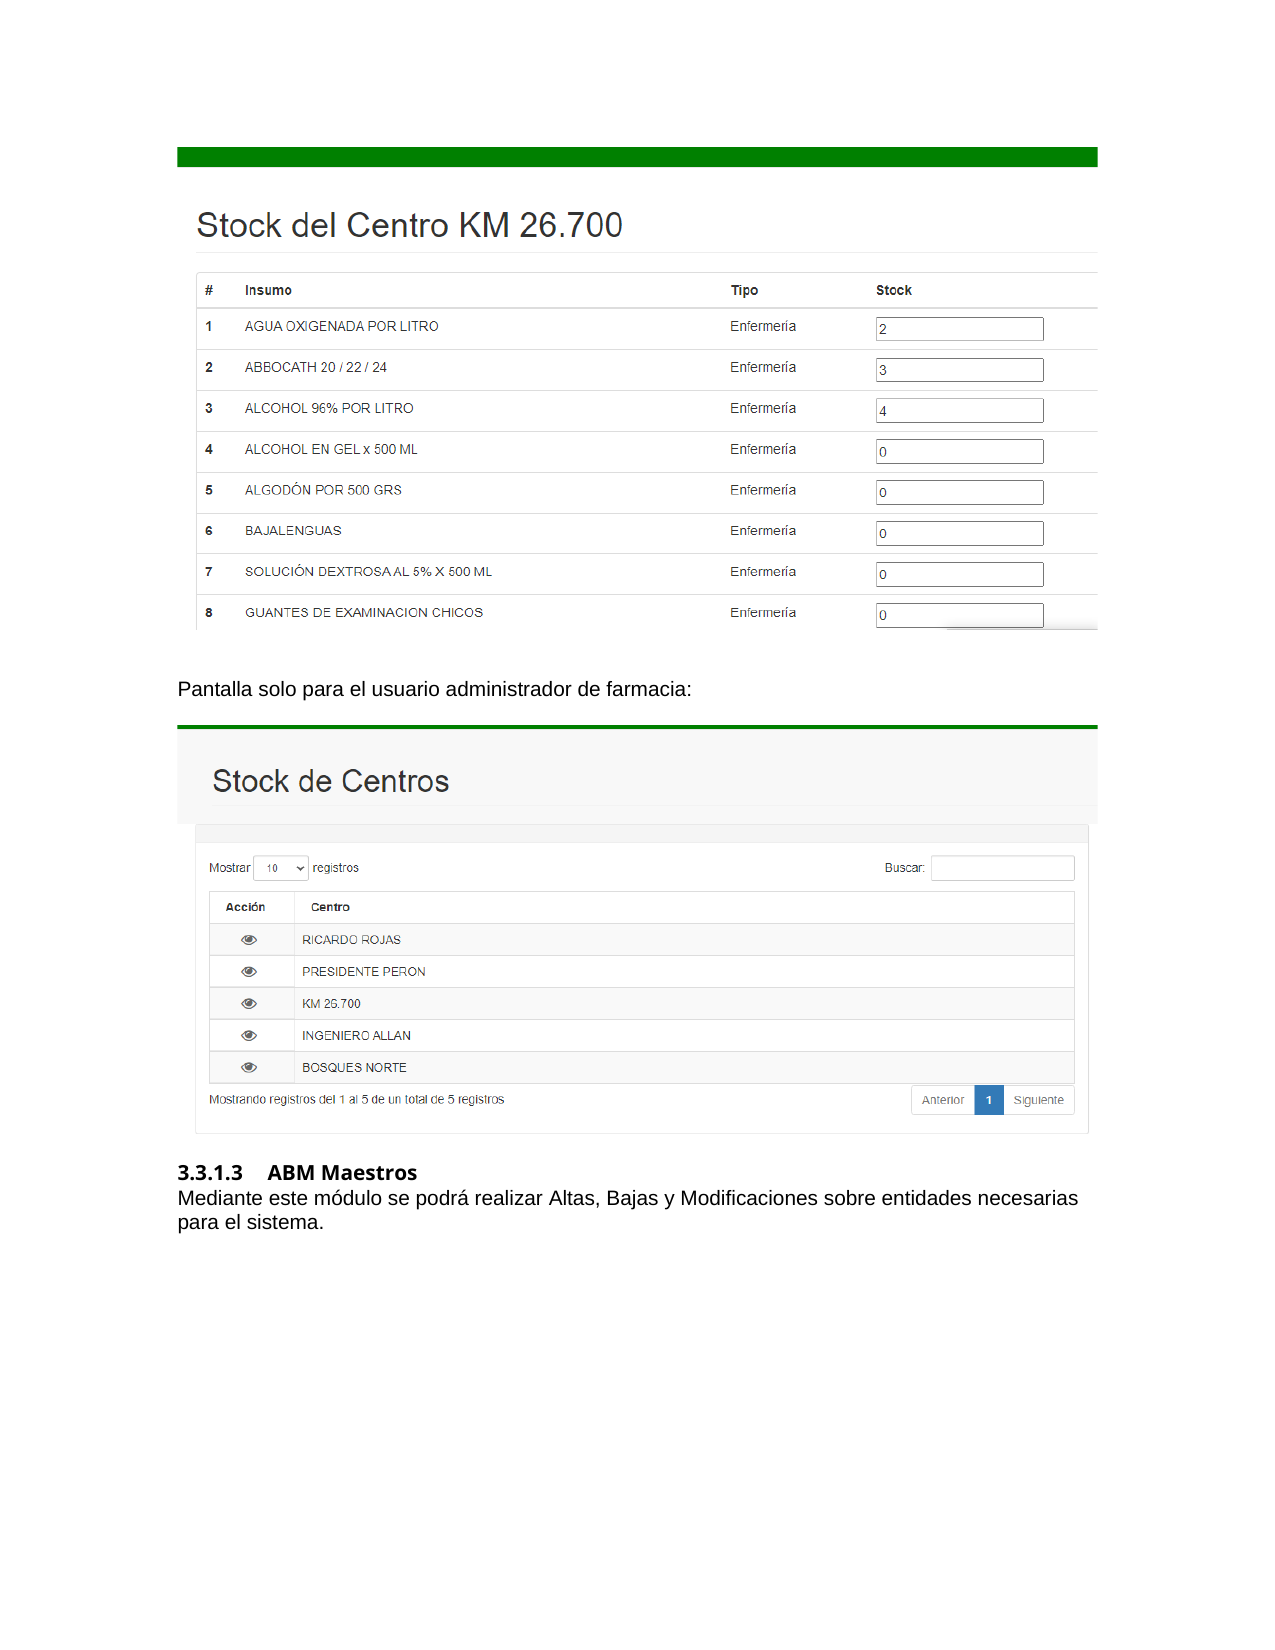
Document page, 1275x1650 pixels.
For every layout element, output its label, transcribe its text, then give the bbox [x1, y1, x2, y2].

picture [177, 147, 1098, 630]
text Mediante este módulo se podrá realizar Altas, Bajas y Modificaciones sobre entidades necesarias para el sistema. [177, 1186, 1098, 1234]
text Pantalla solo para el usuario administrador de farmacia: [177, 677, 1098, 701]
picture [177, 725, 1098, 1134]
subtitle ABM Maestros [177, 1158, 1098, 1186]
